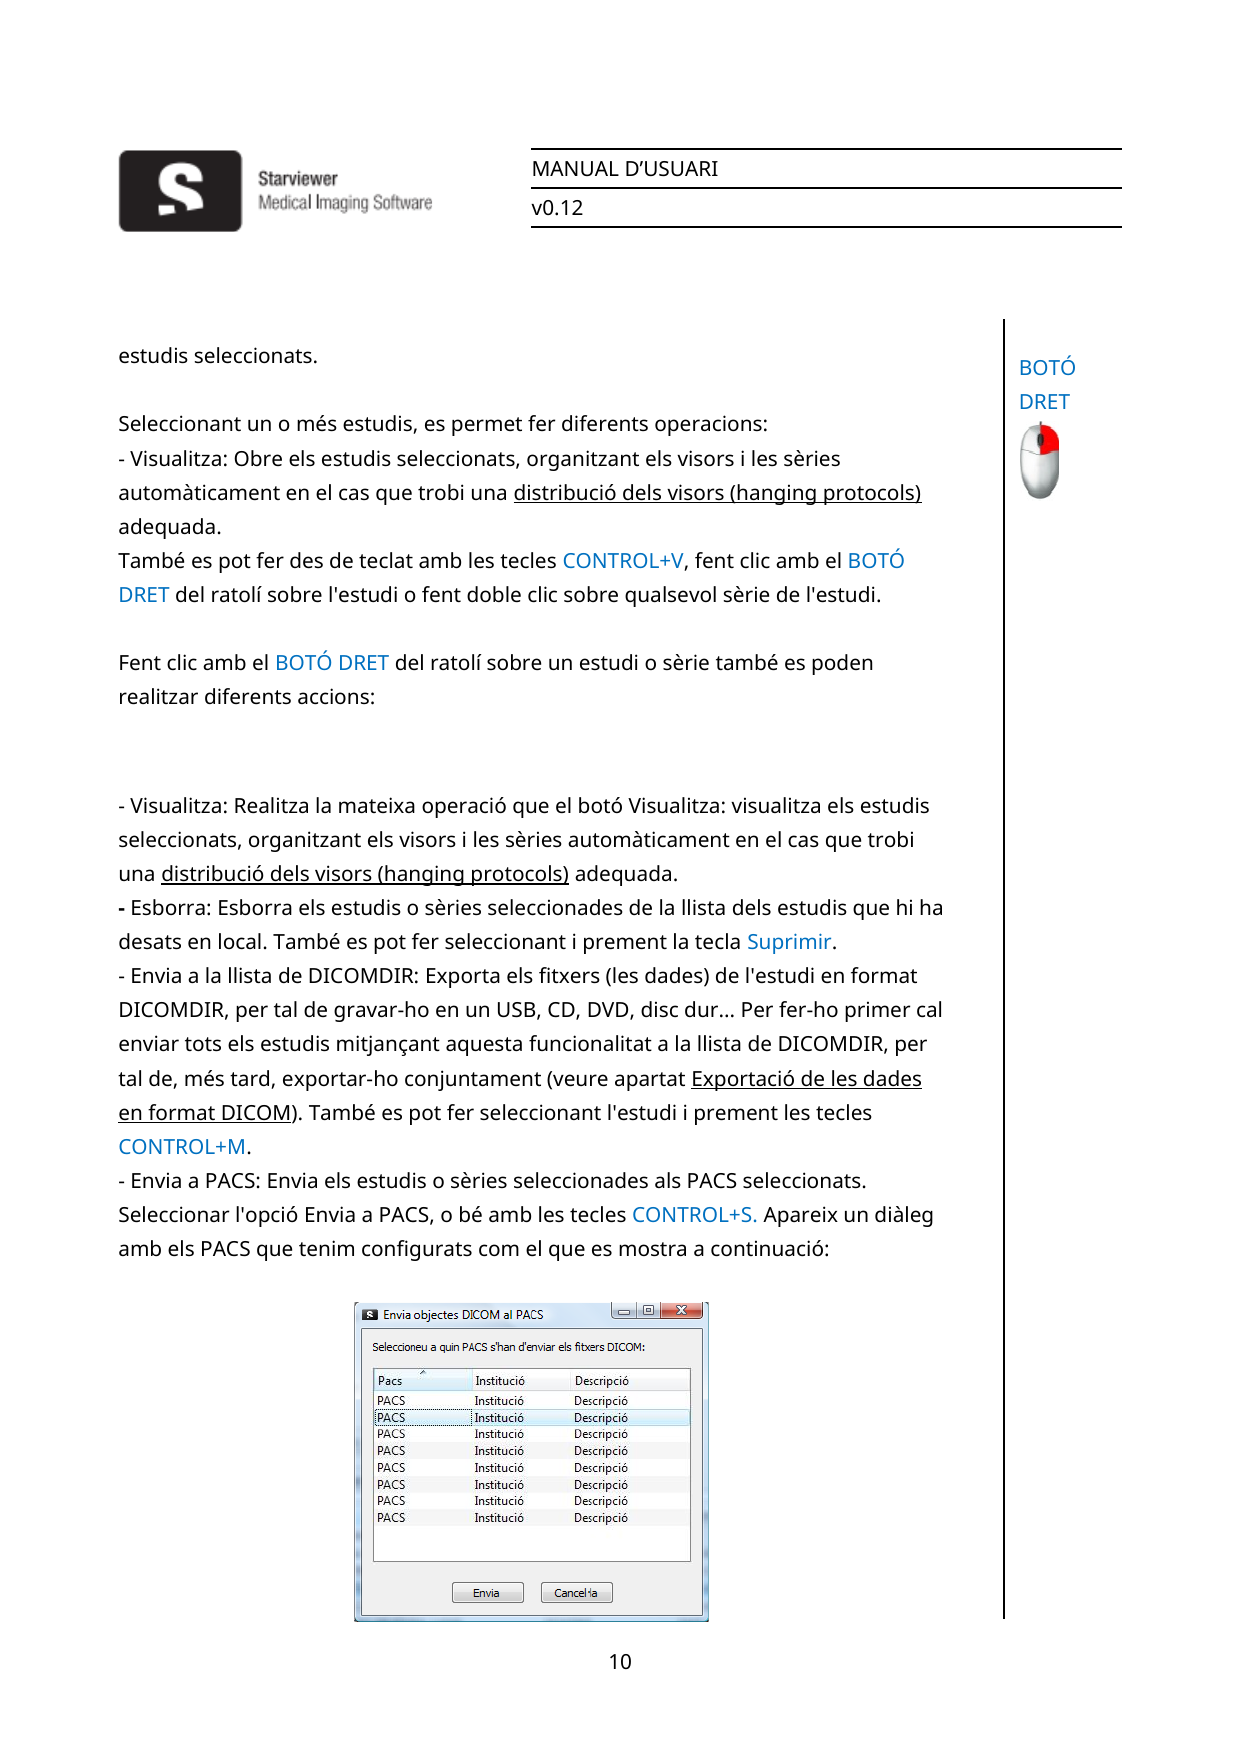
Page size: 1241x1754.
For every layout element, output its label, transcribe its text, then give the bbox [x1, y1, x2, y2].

text Fent clic amb el botó dret del ratolí sobre un estudi o sèrie també es poden realitzar diferents accions: [118, 648, 1003, 711]
table_header Botó DREt [1005, 319, 1122, 1618]
text - Visualitza: Obre els estudis seleccionats, organitzant els visors i les sèries automàticament en el cas que trobi una distribució dels visors (hanging protocols) adequada. [118, 444, 1003, 540]
picture [354, 1302, 709, 1622]
text Seleccionant un o més estudis, es permet fer diferents operacions: [118, 409, 1003, 438]
picture [1018, 421, 1059, 499]
text - Visualitza: Realitza la mateixa operació que el botó Visualitza: visualitza els estudis seleccionats, organitzant els visors i les sèries automàticament en el cas que trobi una distribució dels visors (hanging protocols) adequada. [118, 791, 1003, 888]
text - Envia a PACS: Envia els estudis o sèries seleccionades als PACS seleccionats. Seleccionar l'opció Envia a PACS, o bé amb les tecles CONTROL+S. Apareix un diàleg amb els PACS que tenim configurats com el que es mostra a continuació: [118, 1166, 1003, 1262]
text També es pot fer des de teclat amb les tecles CONTROL+V, fent clic amb el botó dret del ratolí sobre l'estudi o fent doble clic sobre qualsevol sèrie de l'estudi. [118, 546, 1003, 608]
text - Esborra: Esborra els estudis o sèries seleccionades de la llista dels estudis que hi ha desats en local. També es pot fer seleccionant i prement la tecla Suprimir. [118, 893, 1003, 956]
text - Envia a la llista de DICOMDIR: Exporta els fitxers (les dades) de l'estudi en format DICOMDIR, per tal de gravar-ho en un USB, CD, DVD, disc dur... Per fer-ho primer cal enviar tots els estudis mitjançant aquesta funcionalitat a la llista de DICOMDIR, per tal de, més tard, exportar-ho conjuntament (veure apartat Exportació de les dades en format DICOM). També es pot fer seleccionant l'estudi i prement les tecles CONTROL+M. [118, 961, 1003, 1160]
